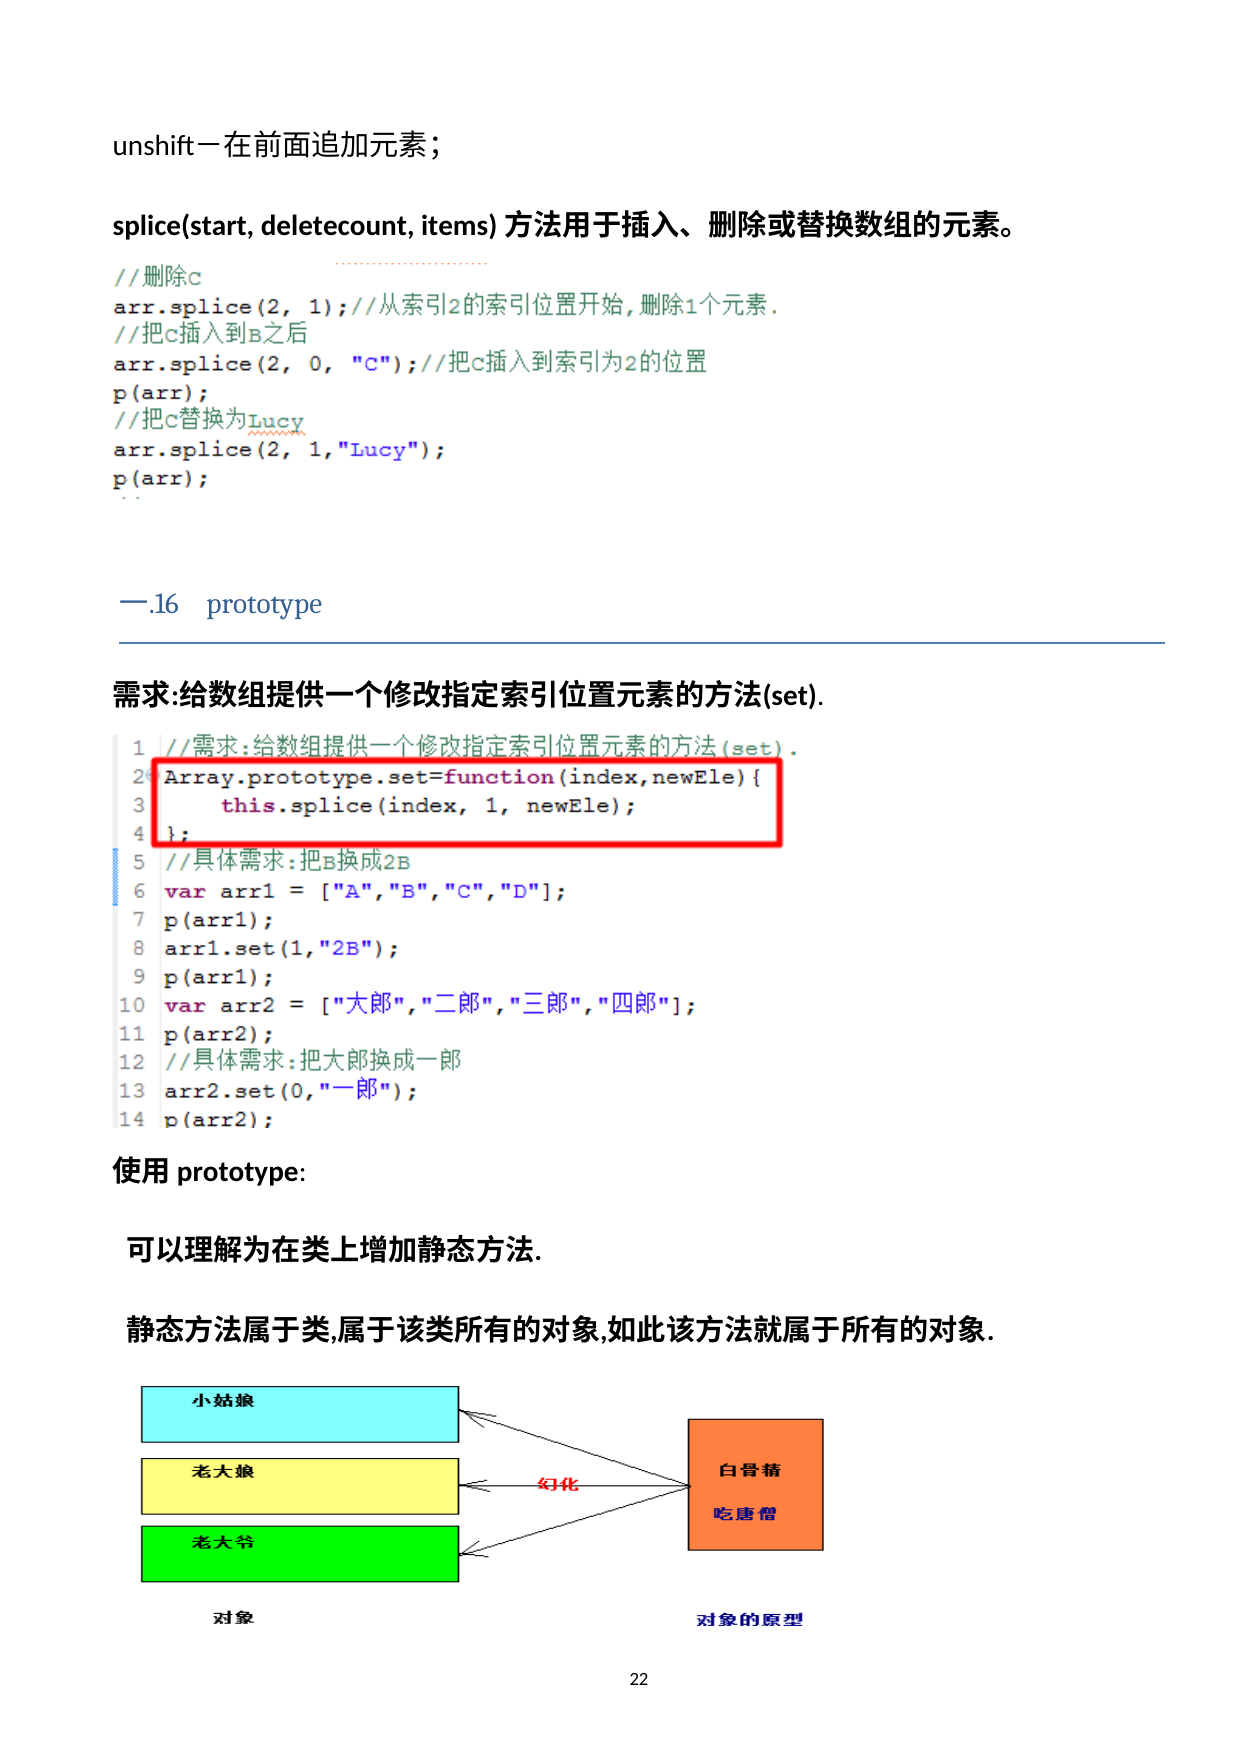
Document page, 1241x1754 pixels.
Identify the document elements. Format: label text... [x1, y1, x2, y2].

text unshift－在前面追加元素； [75, 103, 1165, 183]
picture [112, 263, 776, 499]
text splice(start, deletecount, items) 方法用于插入、删除或替换数组的元素。 [75, 183, 1165, 262]
picture [112, 1373, 841, 1638]
picture [112, 733, 810, 1128]
text 使用prototype: [75, 1129, 1165, 1208]
subtitle prototype [119, 561, 1165, 642]
text 可以理解为在类上增加静态方法. [75, 1208, 1165, 1288]
text 静态方法属于类,属于该类所有的对象,如此该方法就属于所有的对象. [75, 1288, 1165, 1367]
text 需求:给数组提供一个修改指定索引位置元素的方法(set). [75, 653, 1165, 732]
